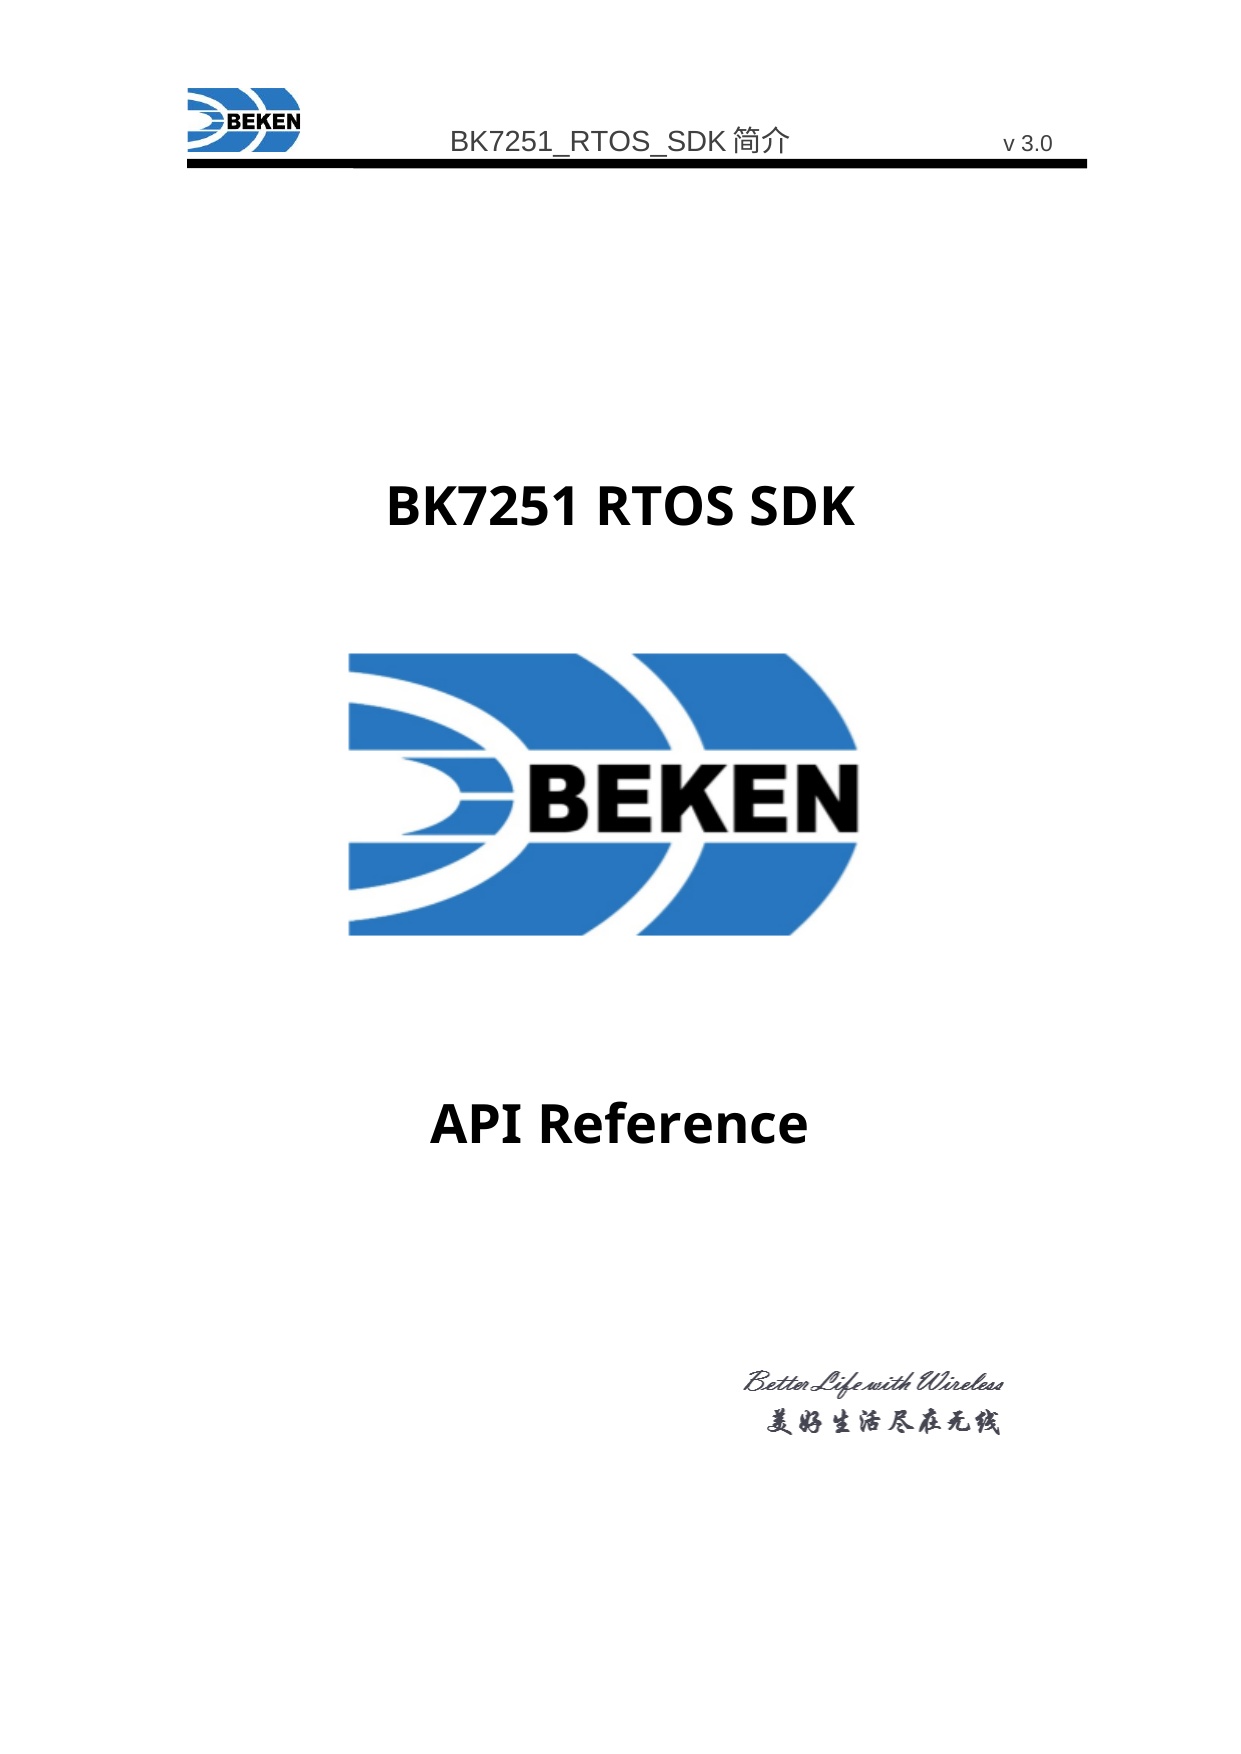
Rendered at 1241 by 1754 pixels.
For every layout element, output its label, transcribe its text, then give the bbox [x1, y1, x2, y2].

picture [187, 88, 300, 152]
text API Reference [187, 1073, 1053, 1171]
picture [327, 624, 891, 950]
picture [723, 1355, 1020, 1457]
text BK7251 RTOS SDK [187, 456, 1053, 553]
